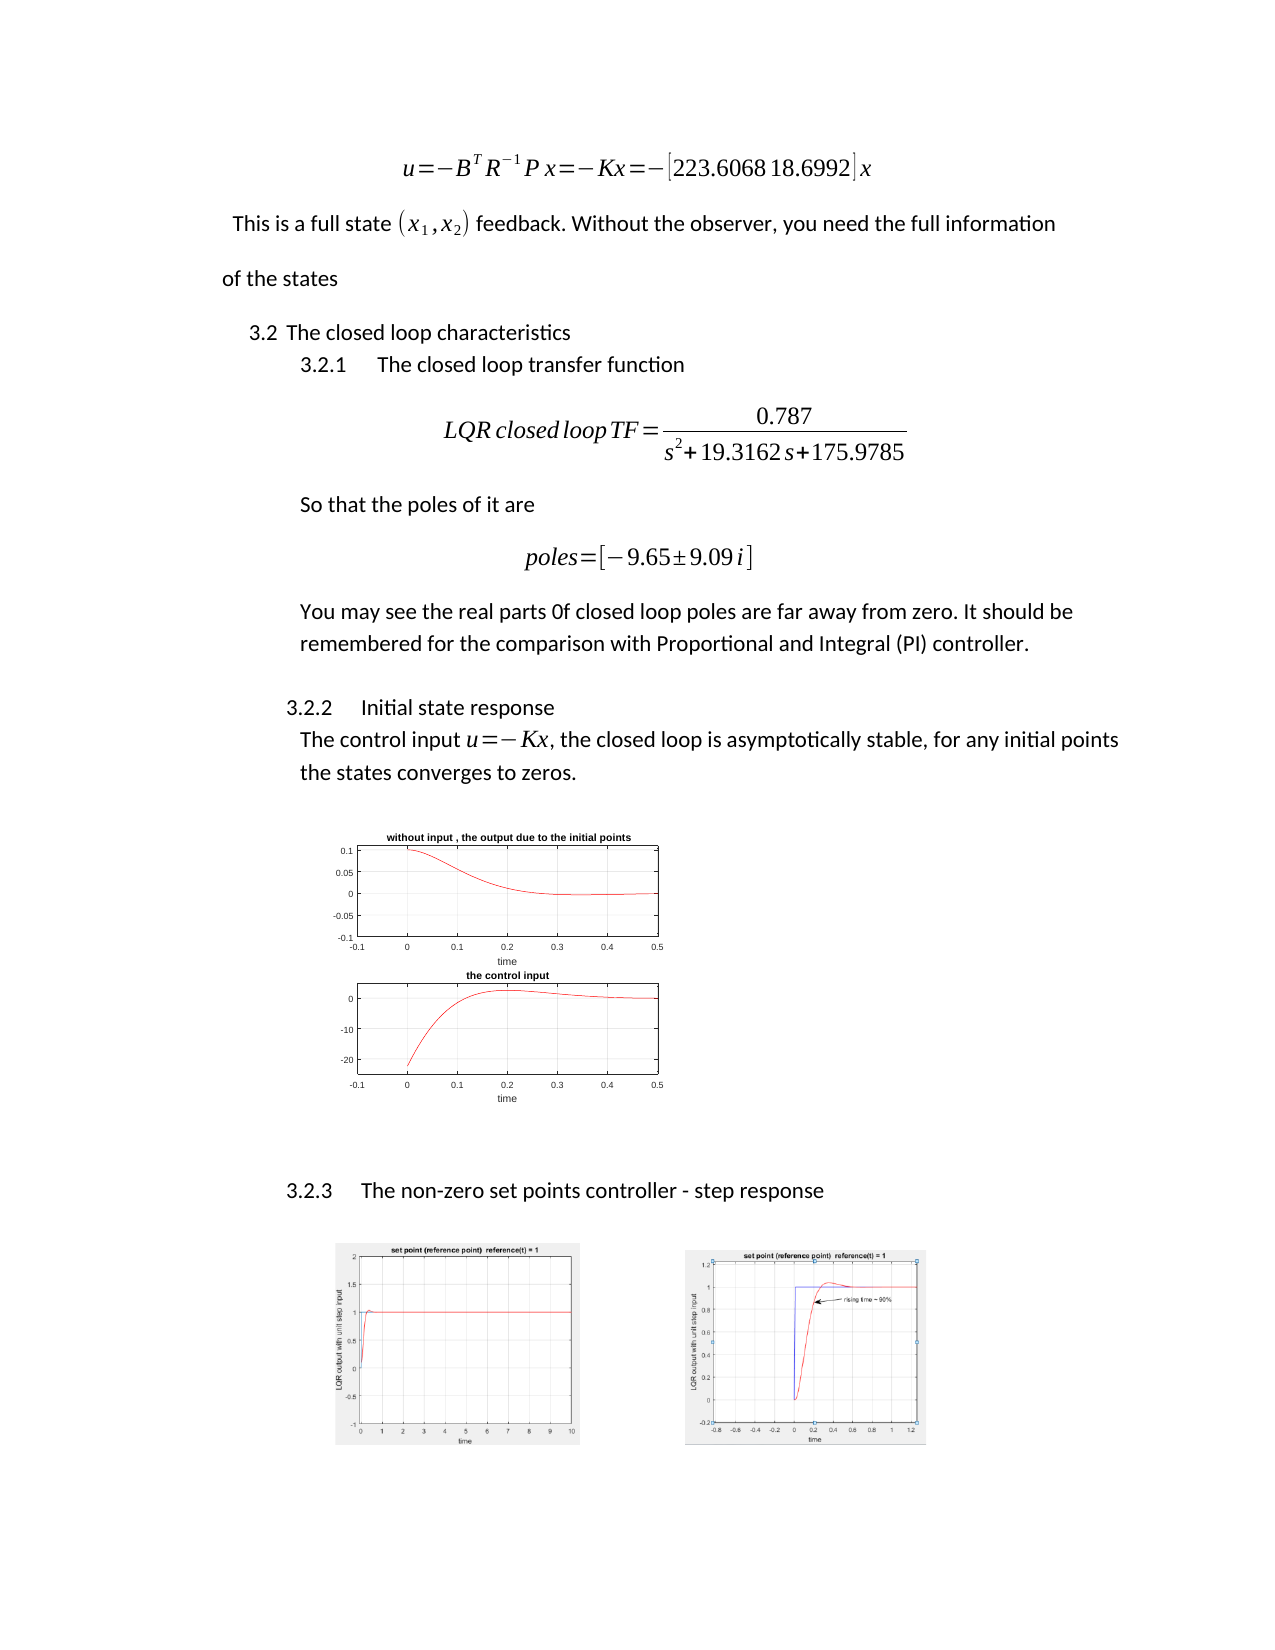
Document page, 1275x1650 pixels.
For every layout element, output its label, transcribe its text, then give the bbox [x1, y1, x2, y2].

list 3.2.1 The closed loop transfer function [300, 350, 1125, 378]
list Initial state response [286, 693, 1125, 721]
list So that the poles of it are [300, 490, 1125, 518]
picture [685, 1250, 927, 1445]
picture [335, 1243, 580, 1445]
list The non-zero set points controller - step response [286, 1176, 1125, 1204]
text This is a full state feedback. Without the observer, you need the full information [150, 208, 1125, 239]
list The closed loop characteristics [248, 318, 1125, 346]
list The control input , the closed loop is asymptotically stable, for any initial points the states converges to zeros. [300, 726, 1125, 786]
text of the states [150, 264, 1125, 293]
list You may see the real parts 0f closed loop poles are far away from zero. It should be remembered for the comparison with Proportional and Integral (PI) controller. [300, 597, 1125, 657]
